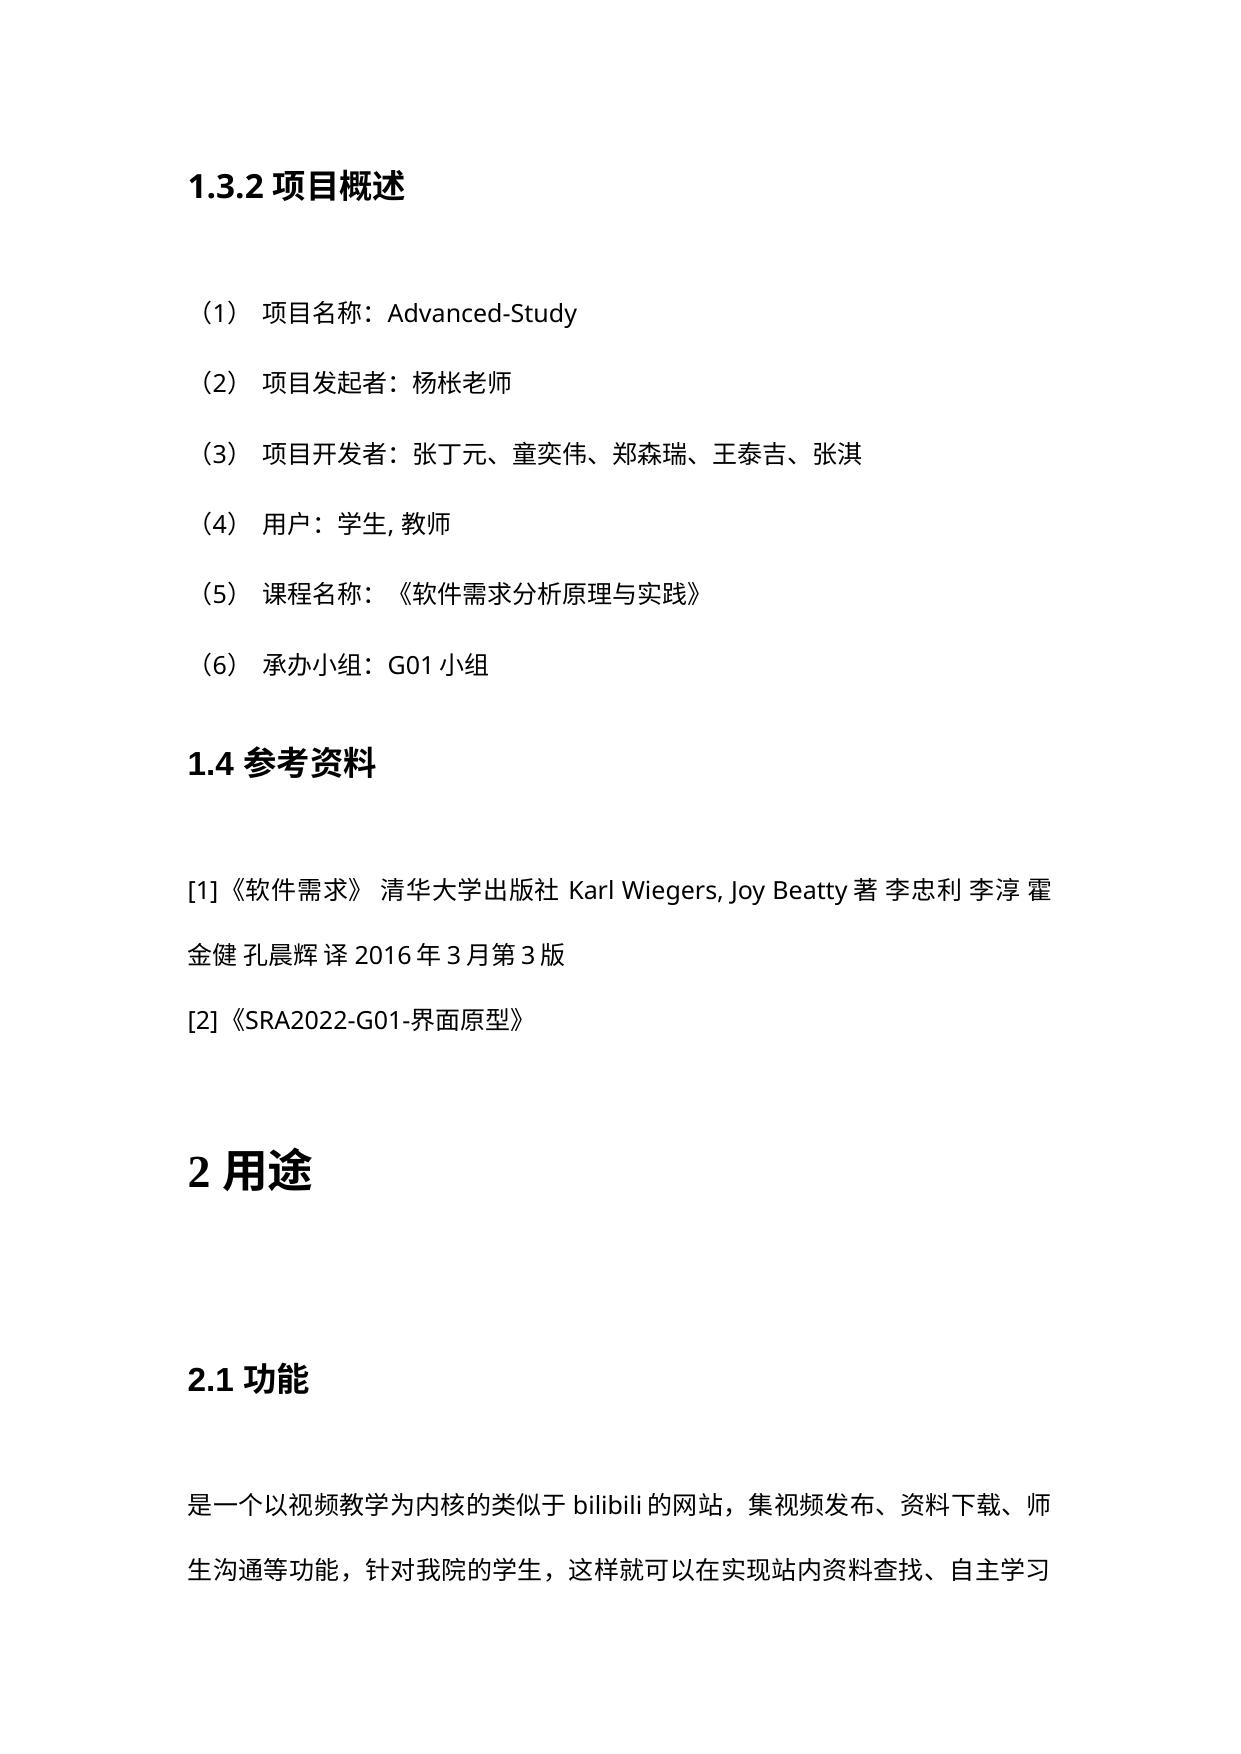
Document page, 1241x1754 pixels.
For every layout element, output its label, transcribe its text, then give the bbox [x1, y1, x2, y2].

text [187, 1471, 1053, 1601]
list 课程名称：《软件需求分析原理与实践》 [187, 561, 1053, 626]
list 承办小组：G01小组 [187, 631, 1053, 696]
subtitle 1.4 参考资料 [187, 728, 1053, 793]
list 《SRA2022-G01-界面原型》 [187, 986, 1053, 1051]
list 项目名称：Advanced-Study [187, 279, 1053, 344]
subtitle 2 用途 [187, 1119, 1053, 1216]
list 《软件需求》 清华大学出版社 Karl Wiegers, Joy Beatty著 李忠利 李淳 霍金健 孔晨辉 译 2016年3月第3版 [187, 856, 1053, 986]
list 用户：学生, 教师 [187, 490, 1053, 555]
subtitle 1.3.2 项目概述 [187, 152, 1053, 217]
subtitle 2.1 功能 [187, 1344, 1053, 1409]
list 项目开发者：张丁元、童奕伟、郑森瑞、王泰吉、张淇 [187, 420, 1053, 485]
list 项目发起者：杨枨老师 [187, 349, 1053, 414]
